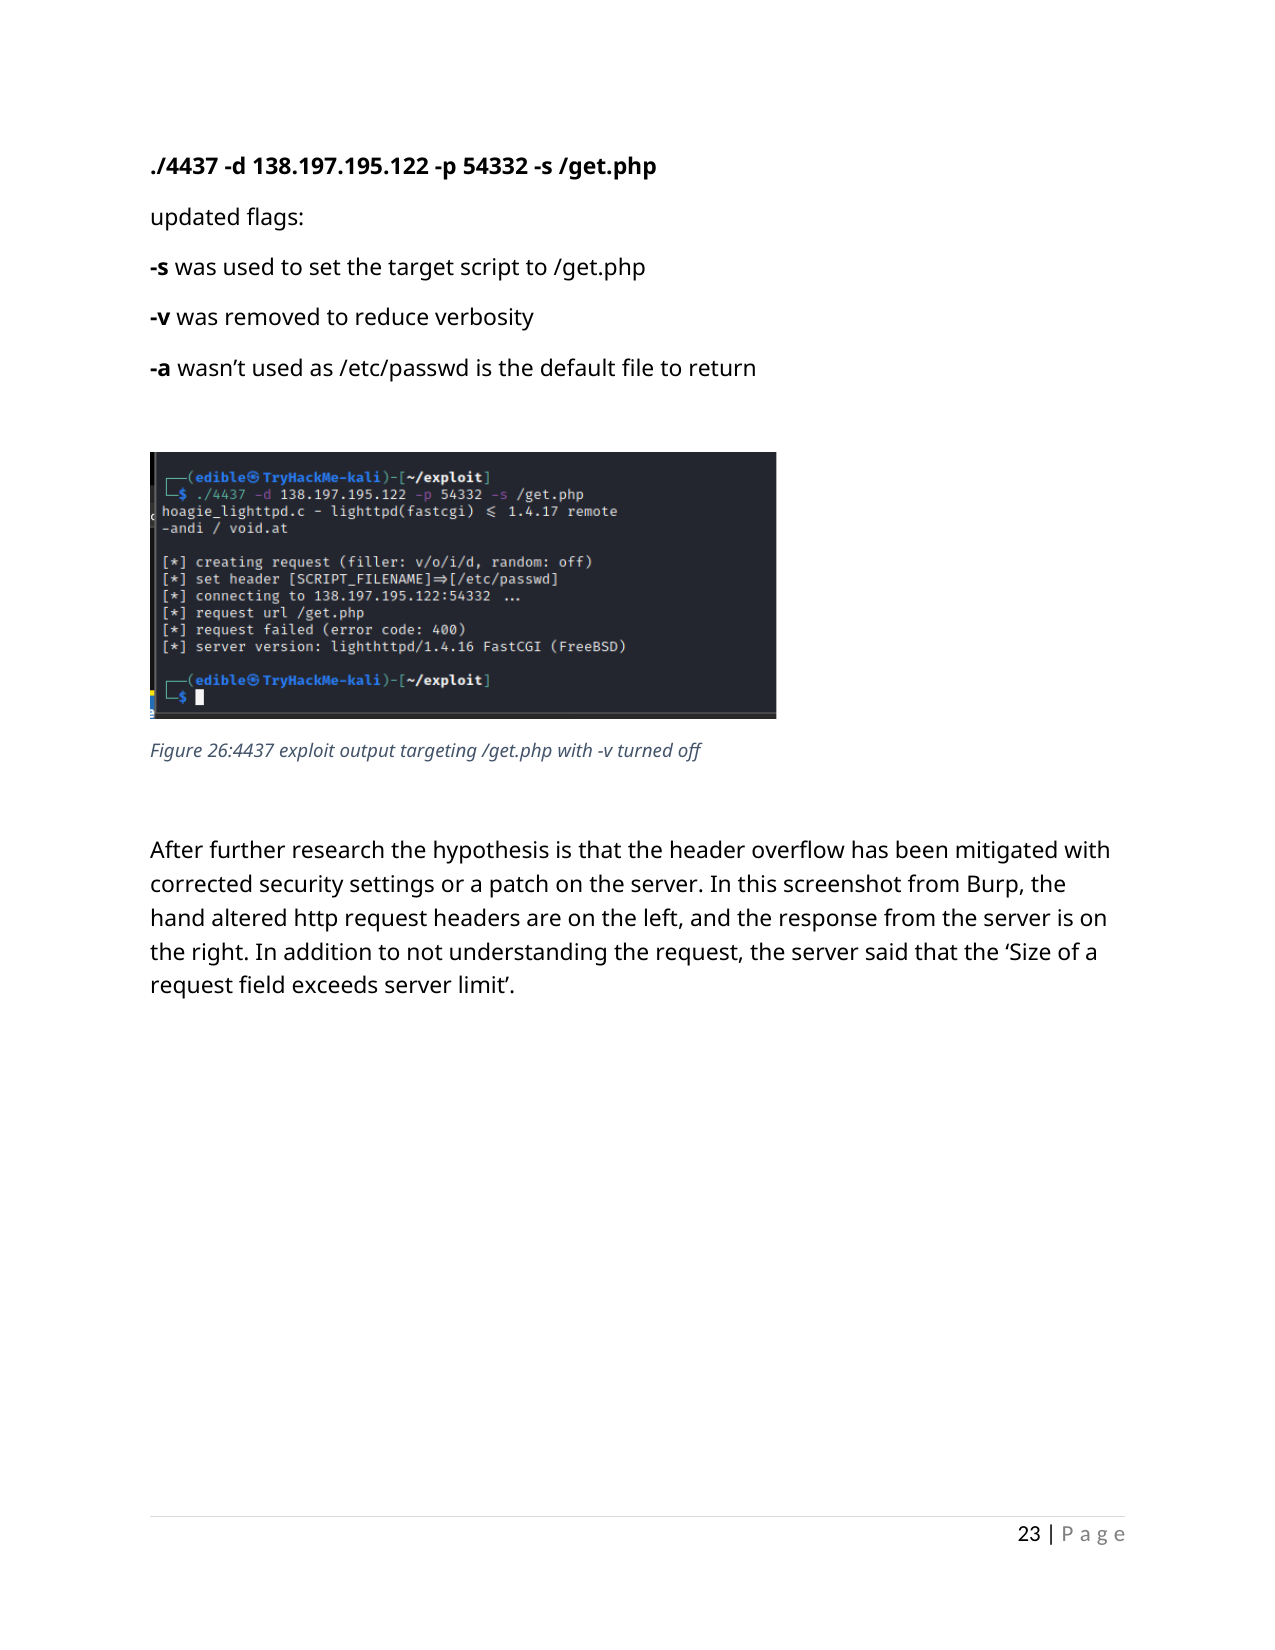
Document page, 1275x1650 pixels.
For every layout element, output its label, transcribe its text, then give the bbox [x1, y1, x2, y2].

picture [150, 452, 777, 719]
text -a wasn’t used as /etc/passwd is the default file to return [150, 352, 1125, 383]
text After further research the hypothesis is that the header overflow has been mitigated with corrected security settings or a patch on the server. In this screenshot from Burp, the hand altered http request headers are on the left, and the response from the server is on the right. In addition to not understanding the request, the server said that the ‘Size of a request field exceeds server limit’. [150, 834, 1125, 1001]
text -s was used to set the target script to /get.php [150, 251, 1125, 282]
text ./4437 -d 138.197.195.122 -p 54332 -s /get.php [150, 150, 1125, 181]
text -v was removed to reduce verbosity [150, 301, 1125, 332]
text updated flags: [150, 200, 1125, 232]
